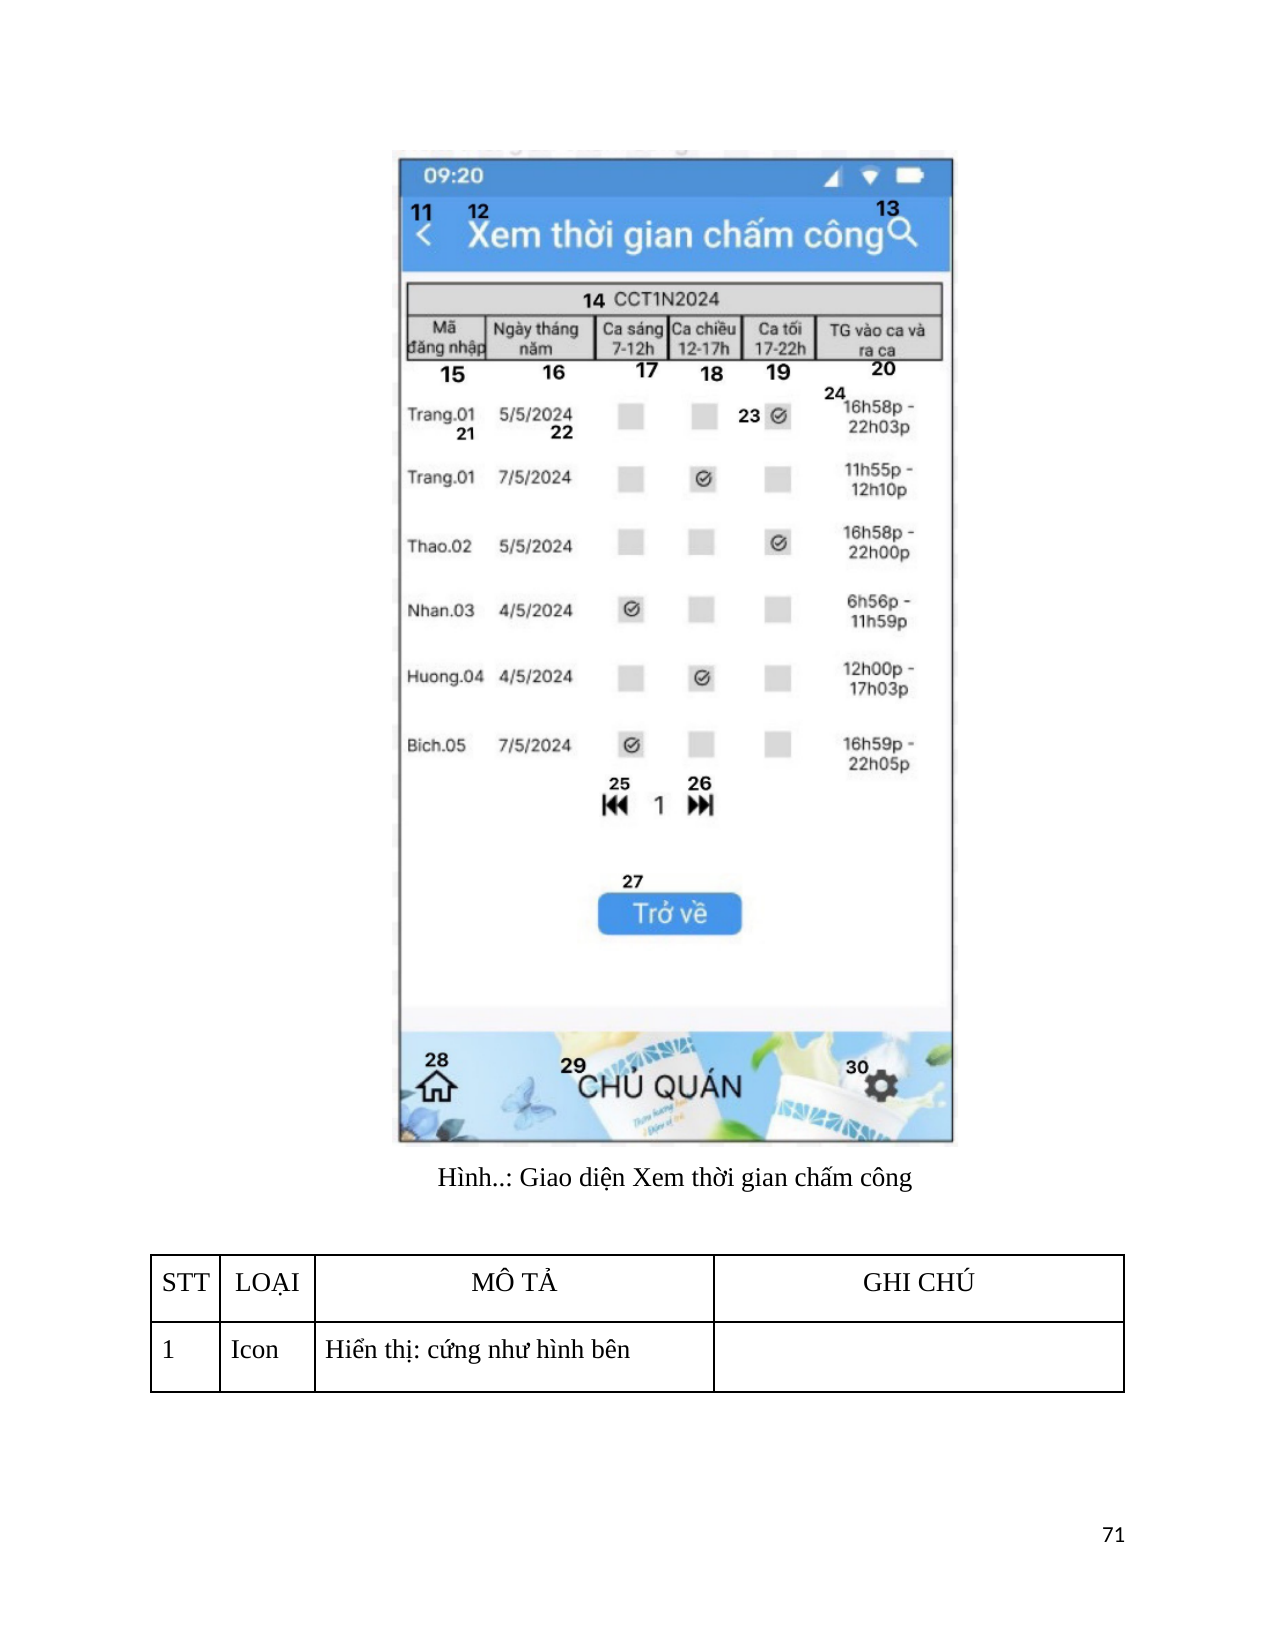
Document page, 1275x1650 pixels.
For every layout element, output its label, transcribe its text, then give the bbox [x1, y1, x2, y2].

text Hình..: Giao diện Xem thời gian chấm công [225, 1161, 1125, 1192]
table_header LOẠI [221, 1256, 314, 1321]
table_header MÔ TẢ [316, 1256, 713, 1321]
table_header GHI CHÚ [715, 1256, 1123, 1321]
table_cell 1 [152, 1323, 219, 1391]
table_cell Icon [221, 1323, 314, 1391]
table_header STT [152, 1256, 219, 1321]
table_cell [715, 1323, 1123, 1391]
picture [392, 150, 959, 1147]
table_cell Hiển thị: cứng như hình bên [316, 1323, 713, 1391]
